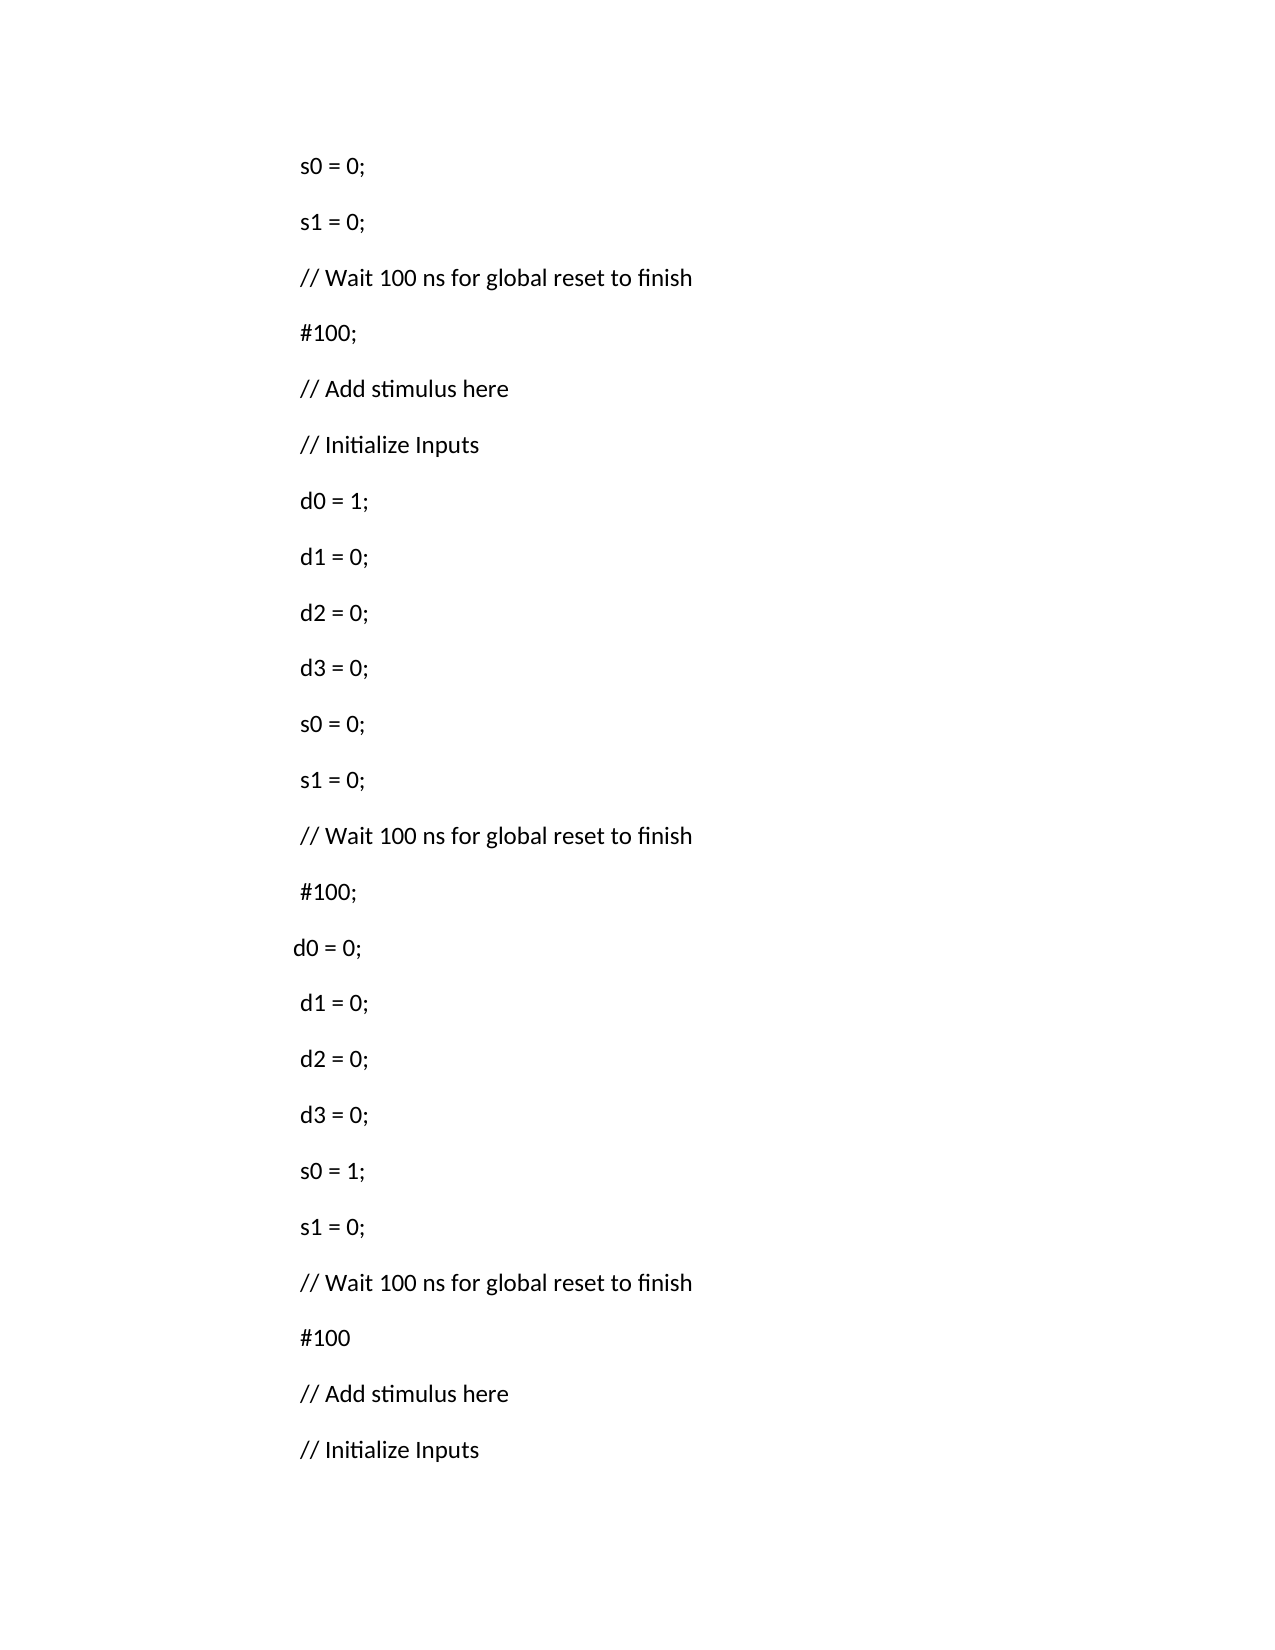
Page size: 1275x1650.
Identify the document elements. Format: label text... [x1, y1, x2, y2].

text d2 = 0; [150, 597, 1125, 627]
text s0 = 1; [150, 1155, 1125, 1186]
text s1 = 0; [150, 764, 1125, 795]
text s1 = 0; [150, 206, 1125, 236]
text s0 = 0; [150, 708, 1125, 739]
text s0 = 0; [150, 150, 1125, 181]
text // Wait 100 ns for global reset to finish [150, 1267, 1125, 1297]
text #100; [150, 876, 1125, 906]
text // Wait 100 ns for global reset to finish [150, 820, 1125, 851]
text // Initialize Inputs [150, 429, 1125, 460]
text // Add stimulus here [150, 1378, 1125, 1409]
text d3 = 0; [150, 1099, 1125, 1130]
text d0 = 1; [150, 485, 1125, 516]
text s1 = 0; [150, 1211, 1125, 1241]
text #100; [150, 317, 1125, 348]
text d1 = 0; [150, 987, 1125, 1018]
text #100 [150, 1322, 1125, 1353]
text d0 = 0; [225, 932, 1125, 962]
text // Wait 100 ns for global reset to finish [150, 262, 1125, 292]
text d2 = 0; [150, 1043, 1125, 1074]
text d1 = 0; [150, 541, 1125, 571]
text // Initialize Inputs [150, 1434, 1125, 1465]
text d3 = 0; [150, 652, 1125, 683]
text // Add stimulus here [150, 373, 1125, 404]
